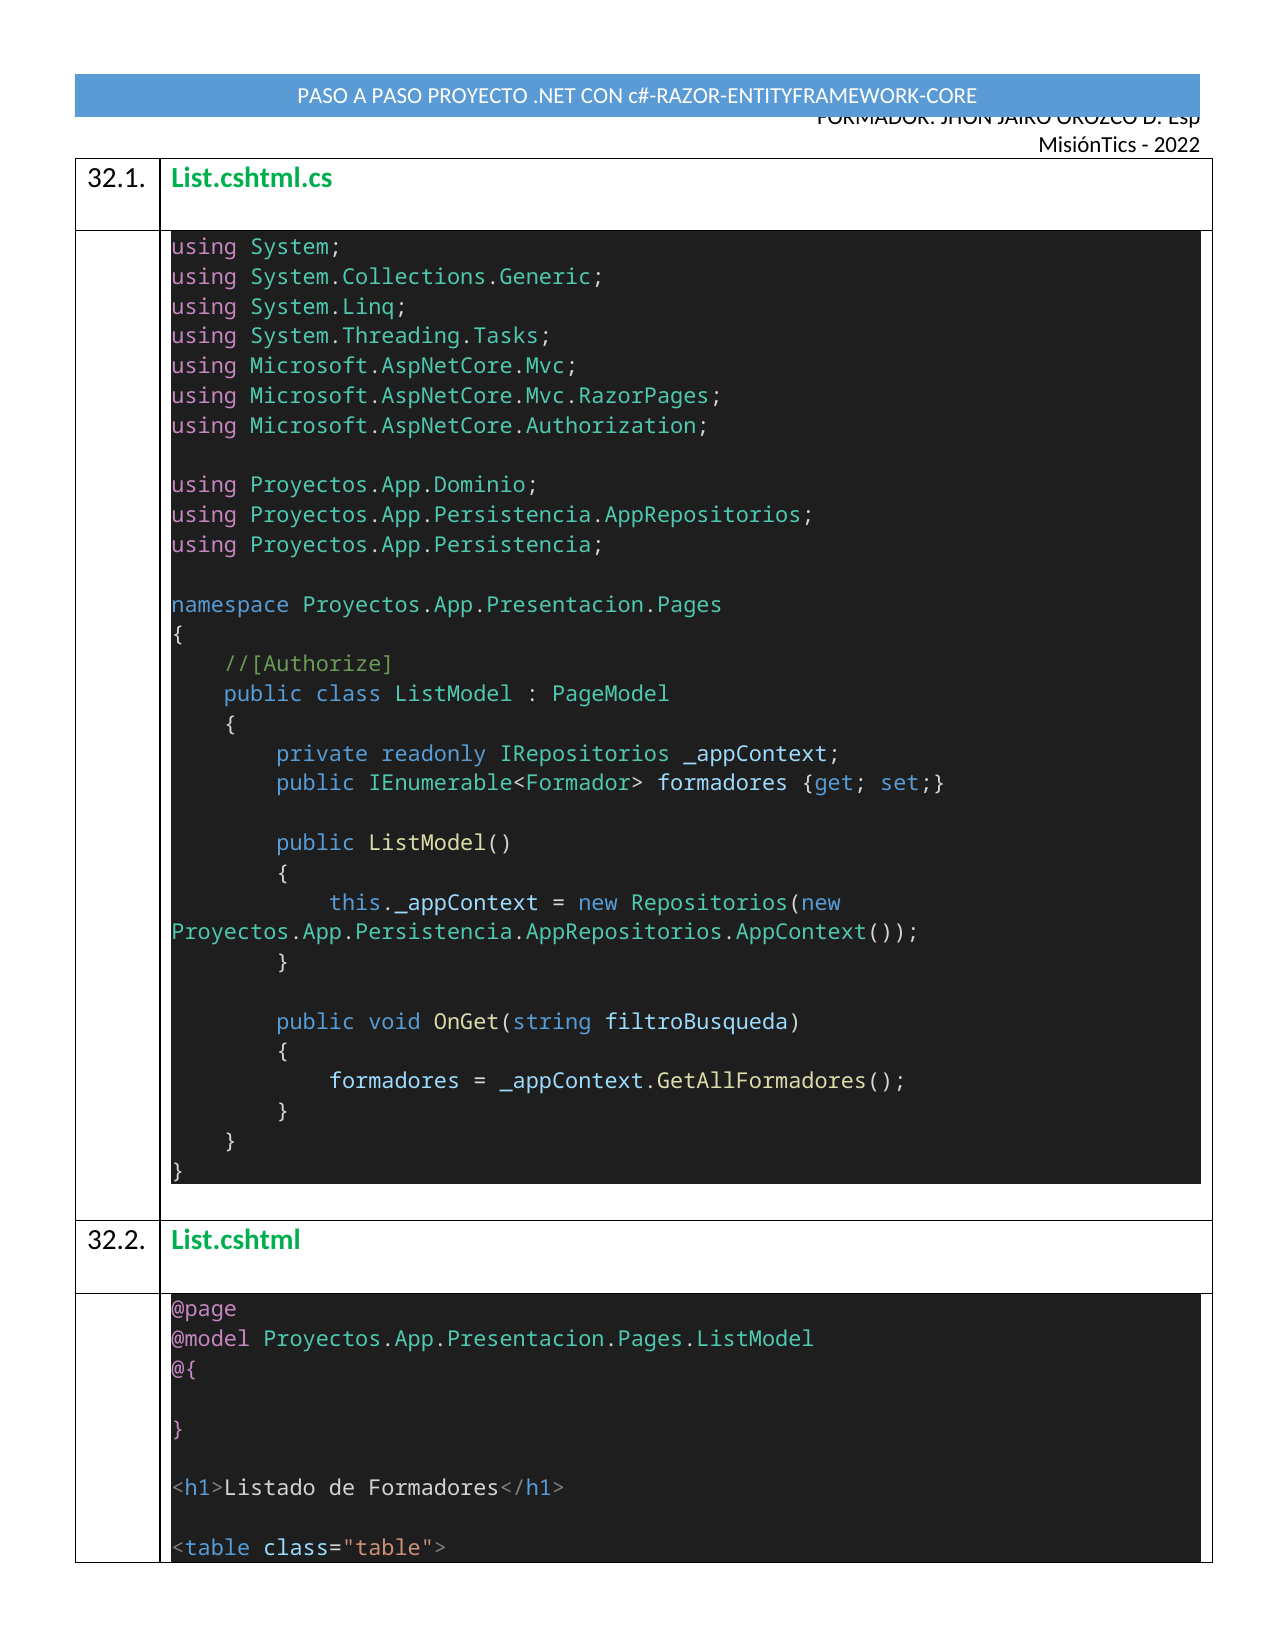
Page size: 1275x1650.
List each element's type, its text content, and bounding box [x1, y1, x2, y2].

table_cell [76, 1294, 159, 1562]
table_cell [76, 231, 159, 1220]
table_cell using System; using System.Collections.Generic; using System.Linq; using System.Threading.Tasks; using Microsoft.AspNetCore.Mvc; using Microsoft.AspNetCore.Mvc.RazorPages; using Microsoft.AspNetCore.Authorization; using Proyectos.App.Dominio; using Proyectos.App.Persistencia.AppRepositorios; using Proyectos.App.Persistencia; namespace Proyectos.App.Presentacion.Pages { //[Authorize] public class ListModel : PageModel { private readonly IRepositorios _appContext; public IEnumerable<Formador> formadores {get; set;} public ListModel() { this._appContext = new Repositorios(new Proyectos.App.Persistencia.AppRepositorios.AppContext()); } public void OnGet(string filtroBusqueda) { formadores = _appContext.GetAllFormadores(); } } } [161, 231, 1212, 1220]
table_cell [76, 1221, 159, 1292]
table_cell List.cshtml [161, 1221, 1212, 1292]
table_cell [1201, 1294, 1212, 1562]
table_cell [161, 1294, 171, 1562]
table_cell List.cshtml.cs [161, 159, 1212, 230]
table_cell [76, 159, 159, 230]
